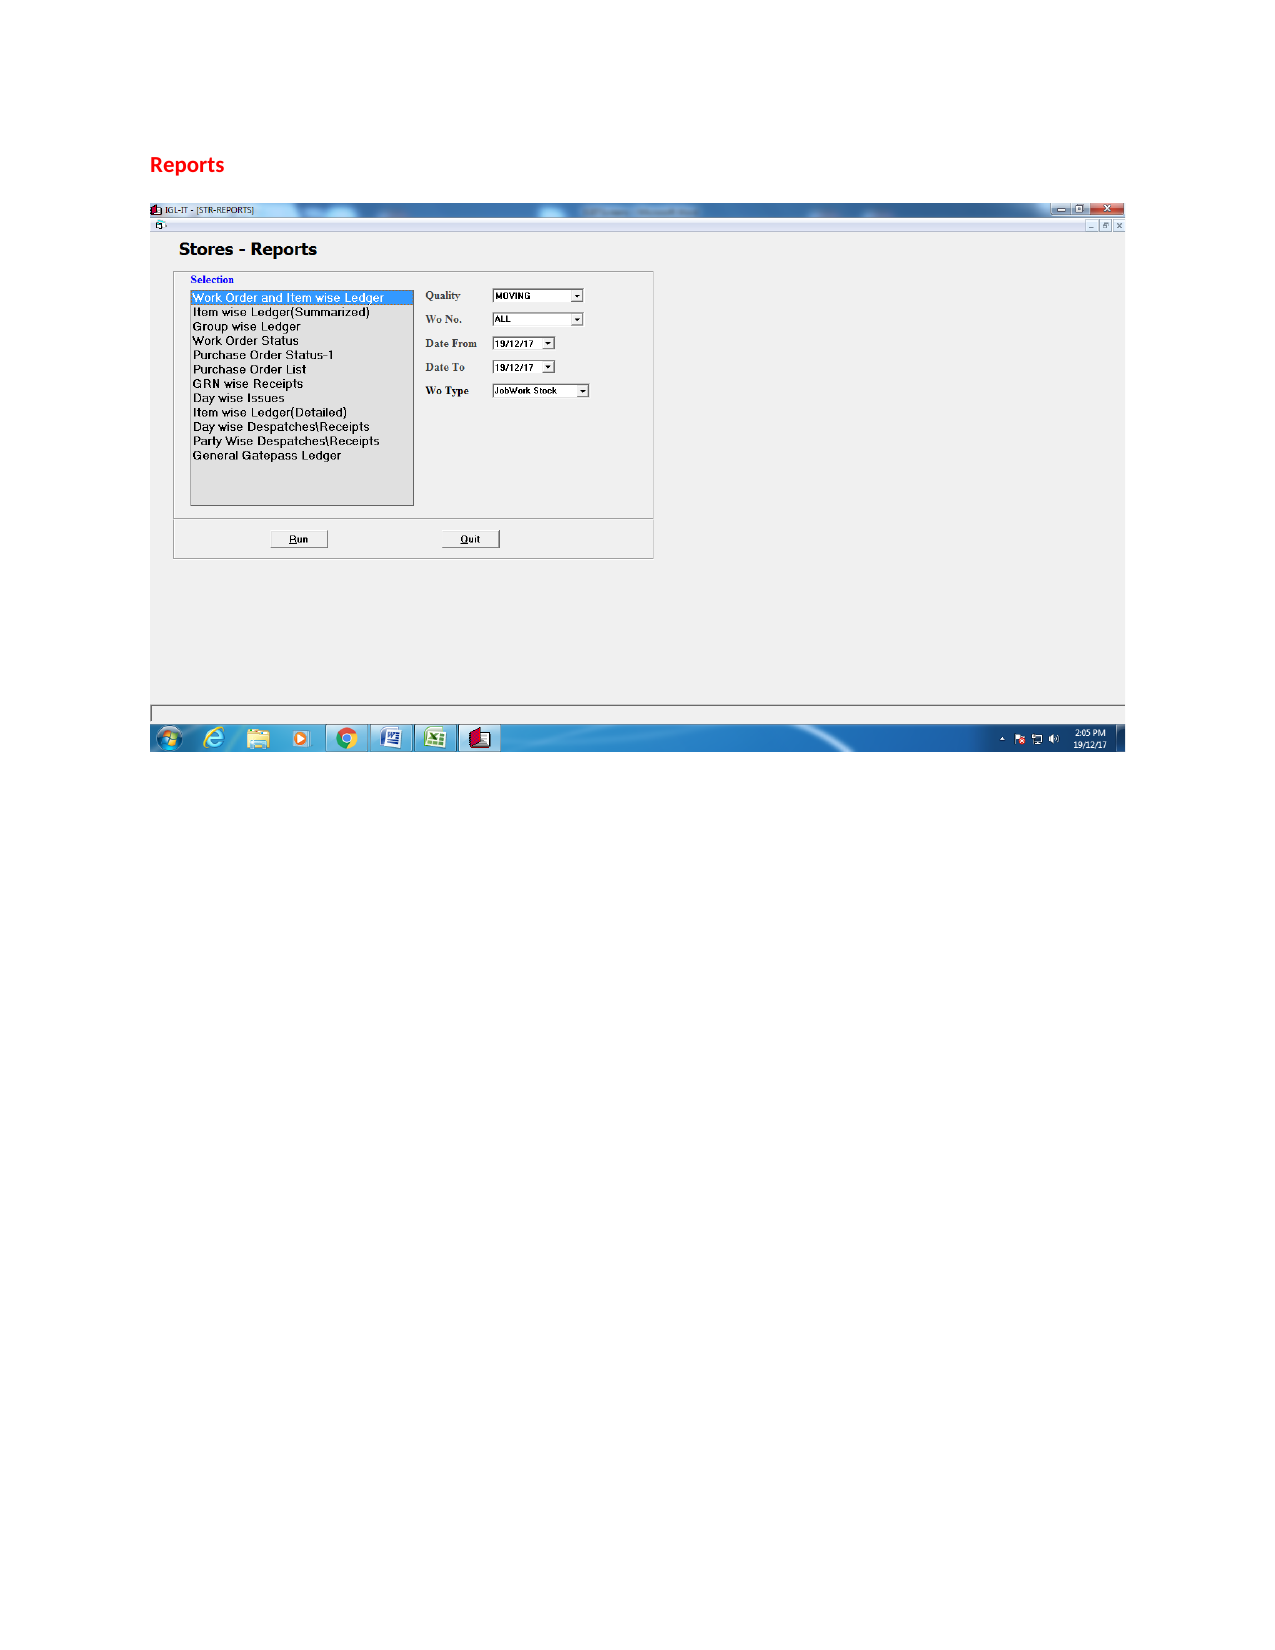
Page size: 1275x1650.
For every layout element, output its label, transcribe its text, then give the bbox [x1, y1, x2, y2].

text Reports [150, 150, 1125, 178]
picture [150, 203, 1125, 752]
